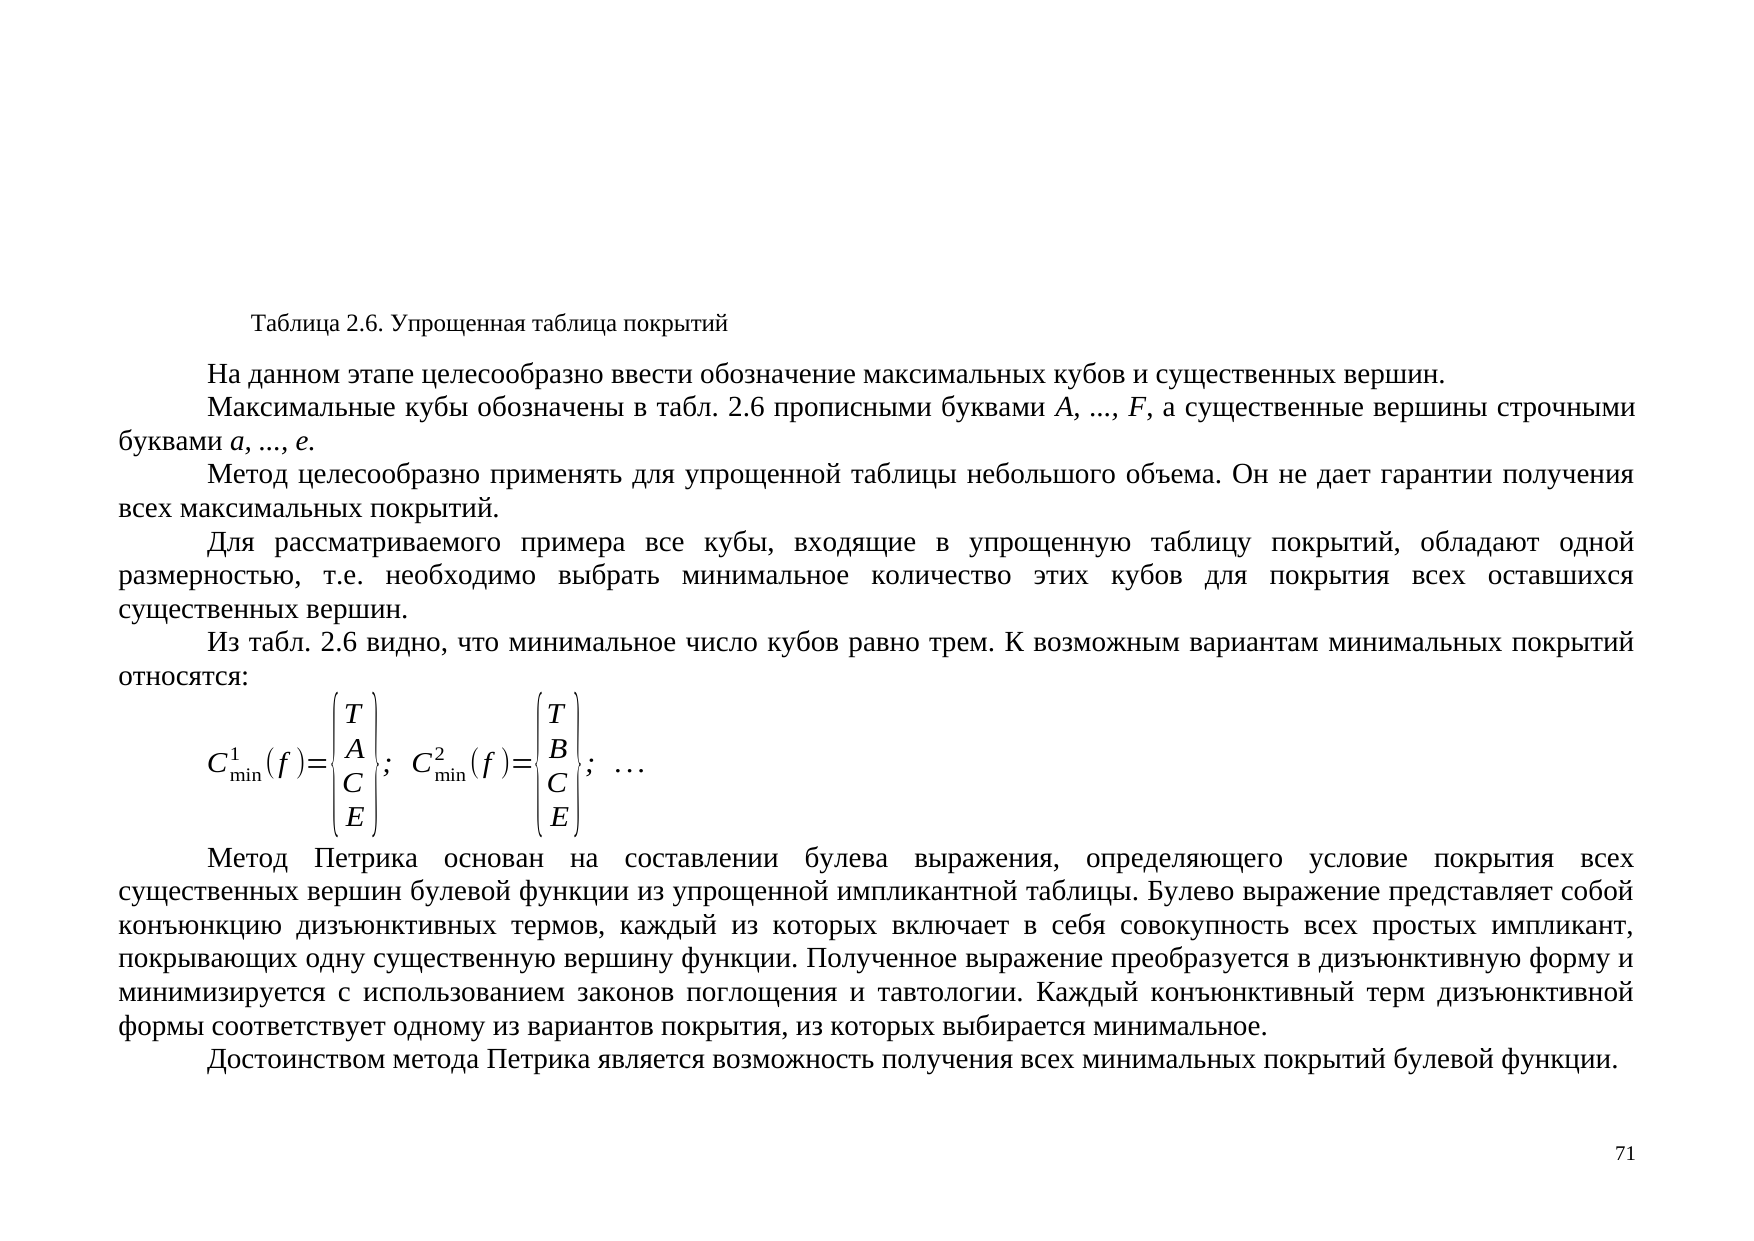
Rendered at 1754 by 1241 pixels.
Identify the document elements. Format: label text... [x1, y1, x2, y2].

text Метод Петрика основан на составлении булева выражения, определяющего условие покрытия всех существенных вершин булевой функции из упрощенной импликантной таблицы. Булево выражение представляет собой конъюнкцию дизъюнктивных термов, каждый из которых включает в себя совокупность всех простых импликант, покрывающих одну существенную вершину функции. Полученное выражение преобразуется в дизъюнктивную форму и минимизируется с использованием законов поглощения и тавтологии. Каждый конъюнктивный терм дизъюнктивной формы соответствует одному из вариантов покрытия, из которых выбирается минимальное. [118, 840, 1636, 1041]
text Для рассматриваемого примера все кубы, входящие в упрощенную таблицу покрытий, обладают одной размерностью, т.е. необходимо выбрать минимальное количество этих кубов для покрытия всех оставшихся существенных вершин. [118, 524, 1636, 624]
text Из табл. 2.6 видно, что минимальное число кубов равно трем. К возможным вариантам минимальных покрытий относятся: [118, 624, 1636, 691]
text Достоинством метода Петрика является возможность получения всех минимальных покрытий булевой функции. [118, 1041, 1636, 1075]
text Метод целесообразно применять для упрощенной таблицы небольшого объема. Он не дает гарантии получения всех максимальных покрытий. [118, 457, 1636, 524]
text На данном этапе целесообразно ввести обозначение максимальных кубов и существенных вершин. [118, 356, 1636, 389]
text Таблица 2.6. Упрощенная таблица покрытий [162, 308, 1636, 337]
text Максимальные кубы обозначены в табл. 2.6 прописными буквами A, ..., F, а существенные вершины строчными буквами a, ..., e. [118, 389, 1636, 457]
